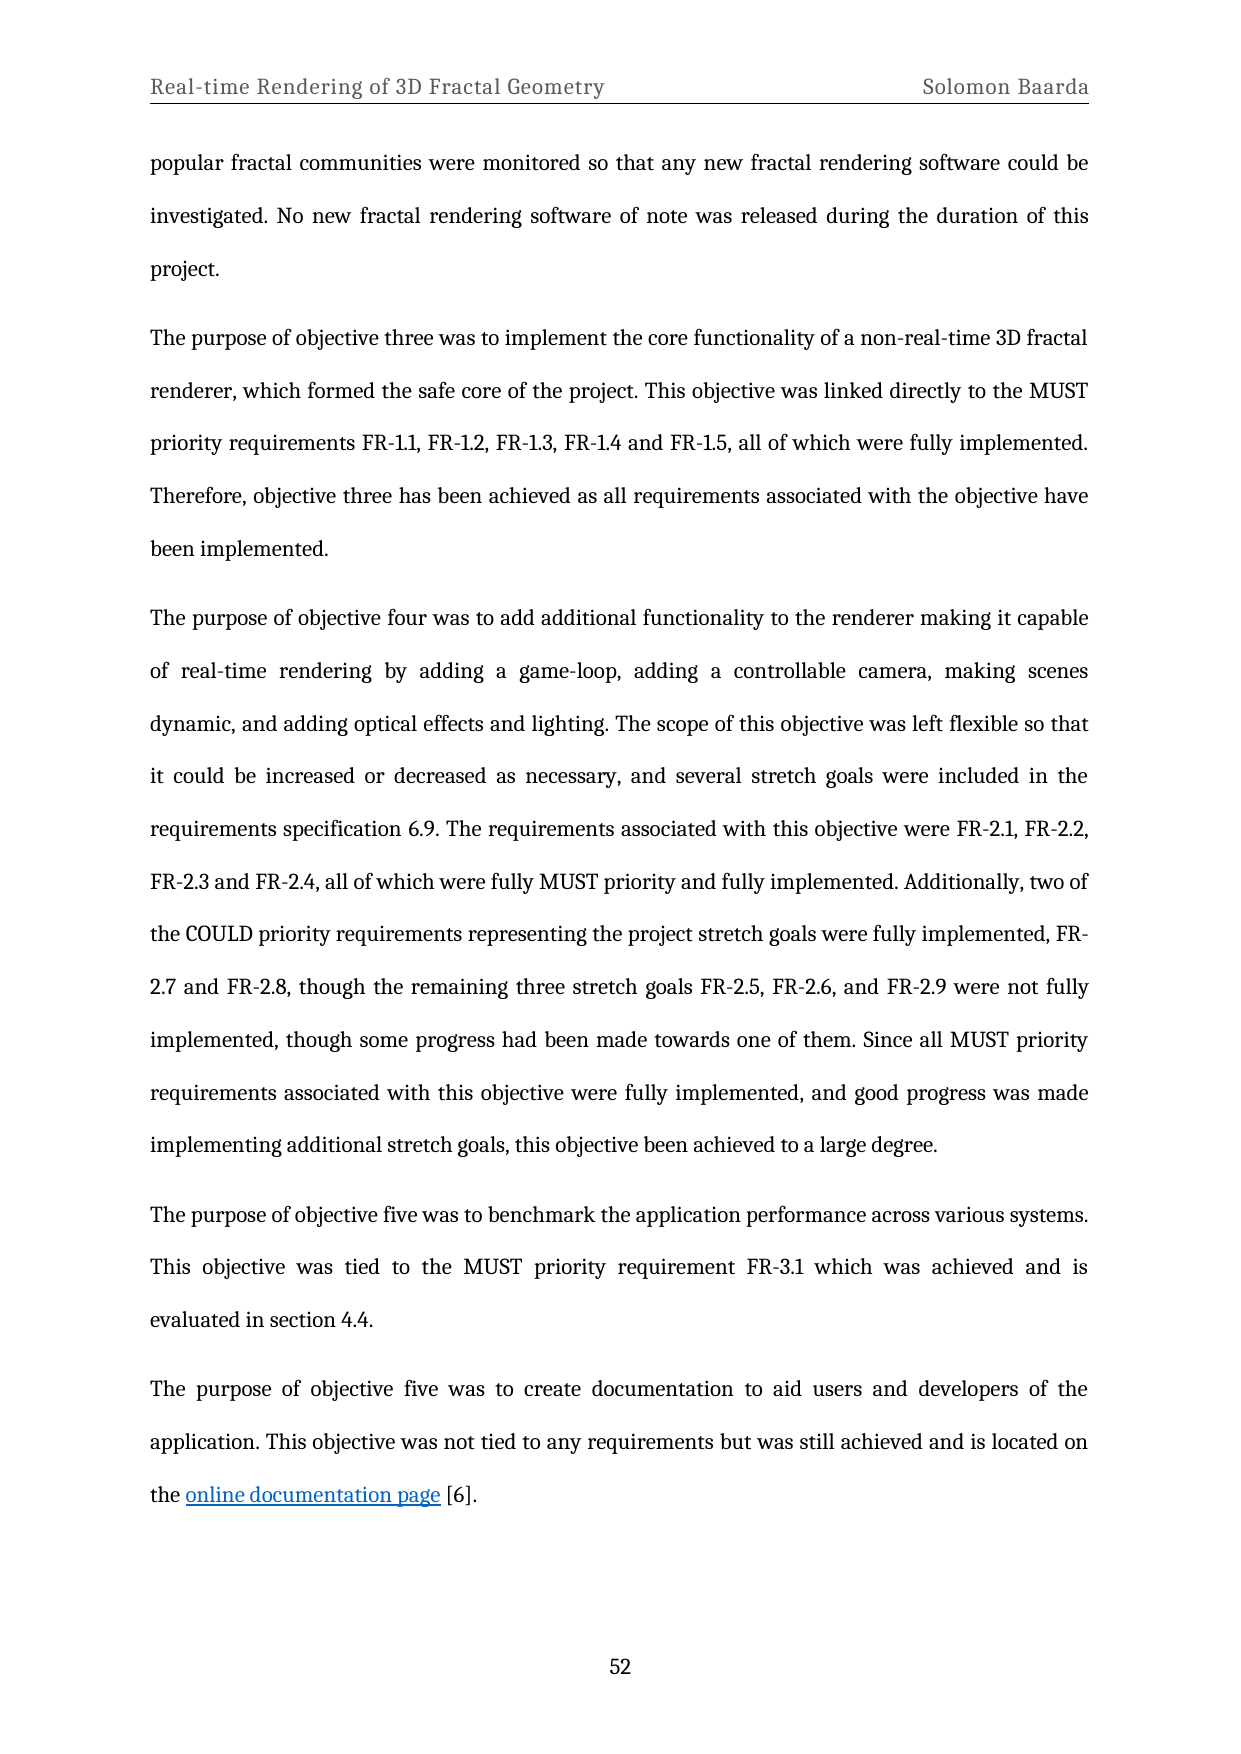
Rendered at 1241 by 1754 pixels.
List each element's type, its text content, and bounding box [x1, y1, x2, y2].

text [150, 150, 1090, 282]
text The purpose of objective five was to create documentation to aid users and developers of the application. This objective was not tied to any requirements but was still achieved and is located on the online documentation page . [150, 1376, 1090, 1508]
text The purpose of objective four was to add additional functionality to the renderer making it capable of real-time rendering by adding a game-loop, adding a controllable camera, making scenes dynamic, and adding optical effects and lighting. The scope of this objective was left flexible so that it could be increased or decreased as necessary, and several stretch goals were included in the requirements specification 6.9. The requirements associated with this objective were FR-2.1, FR-2.2, FR-2.3 and FR-2.4, all of which were fully MUST priority and fully implemented. Additionally, two of the COULD priority requirements representing the project stretch goals were fully implemented, FR-2.7 and FR-2.8, though the remaining three stretch goals FR-2.5, FR-2.6, and FR-2.9 were not fully implemented, though some progress had been made towards one of them. Since all MUST priority requirements associated with this objective were fully implemented, and good progress was made implementing additional stretch goals, this objective been achieved to a large degree. [150, 605, 1090, 1158]
text The purpose of objective five was to benchmark the application performance across various systems. This objective was tied to the MUST priority requirement FR-3.1 which was achieved and is evaluated in section 4.4. [150, 1201, 1090, 1333]
text The purpose of objective three was to implement the core functionality of a non-real-time 3D fractal renderer, which formed the safe core of the project. This objective was linked directly to the MUST priority requirements FR-1.1, FR-1.2, FR-1.3, FR-1.4 and FR-1.5, all of which were fully implemented. Therefore, objective three has been achieved as all requirements associated with the objective have been implemented. [150, 325, 1090, 562]
